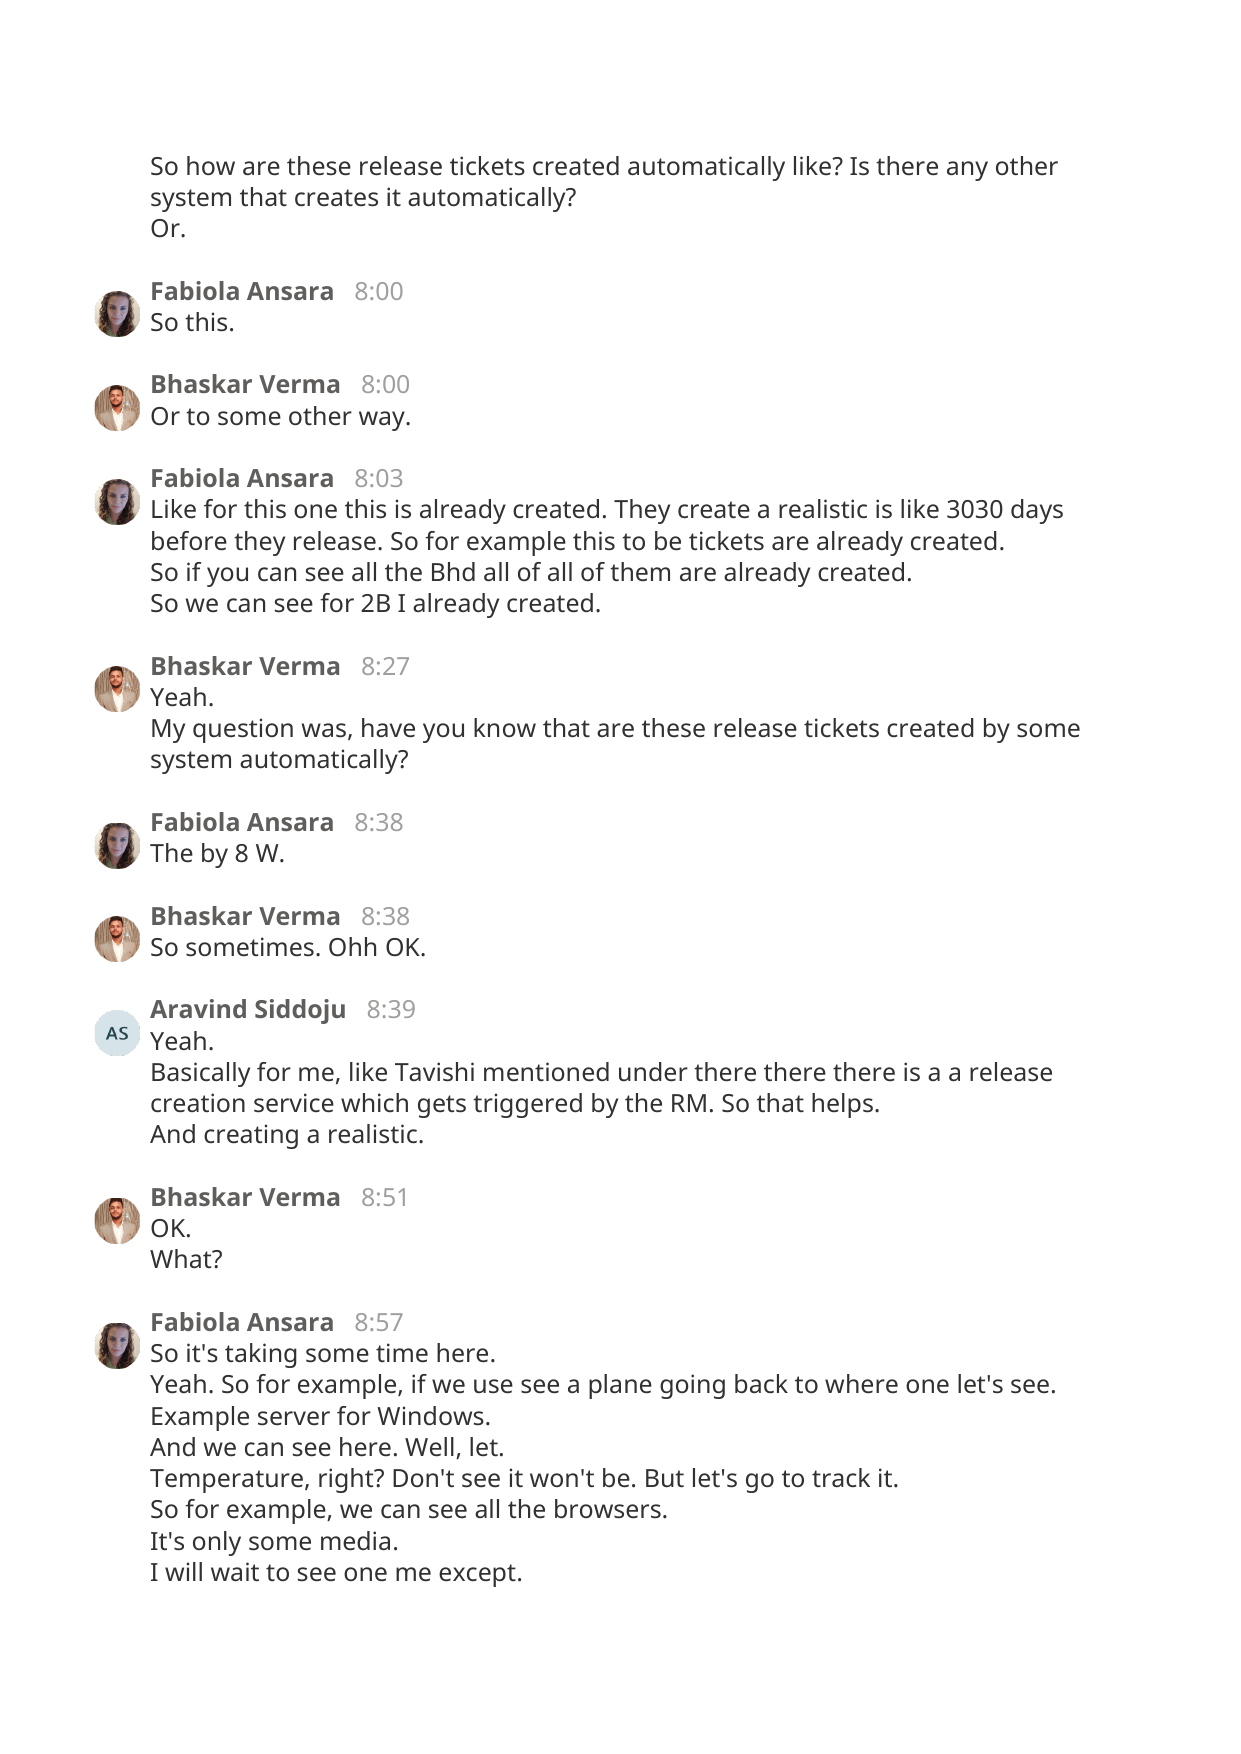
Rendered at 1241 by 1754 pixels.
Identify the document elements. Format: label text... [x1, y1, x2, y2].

picture [94, 1010, 140, 1056]
text Fabiola Ansara 8:00 So this. [150, 244, 1090, 337]
picture [94, 916, 140, 962]
picture [94, 1198, 140, 1244]
picture [94, 823, 140, 869]
picture [94, 385, 140, 431]
picture [94, 479, 140, 525]
picture [94, 291, 140, 337]
text Aravind Siddoju 8:39 Yeah. Basically for me, like Tavishi mentioned under there there there is a a release creation service which gets triggered by the RM. So that helps. And creating a realistic. [150, 962, 1090, 1150]
text Bhaskar Verma 8:38 So sometimes. Ohh OK. [150, 869, 1090, 962]
picture [94, 666, 140, 712]
text Bhaskar Verma 8:27 Yeah. My question was, have you know that are these release tickets created by some system automatically? [150, 619, 1090, 775]
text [150, 1275, 1090, 1587]
text Bhaskar Verma 8:00 Or to some other way. [150, 337, 1090, 431]
text Bhaskar Verma 8:51 OK. What? [150, 1150, 1090, 1275]
text Fabiola Ansara 8:38 The by 8 W. [150, 775, 1090, 869]
text Fabiola Ansara 8:03 Like for this one this is already created. They create a realistic is like 3030 days before they release. So for example this to be tickets are already created. So if you can see all the Bhd all of all of them are already created. So we can see for 2B I already created. [150, 431, 1090, 619]
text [150, 150, 1090, 244]
picture [94, 1323, 140, 1369]
